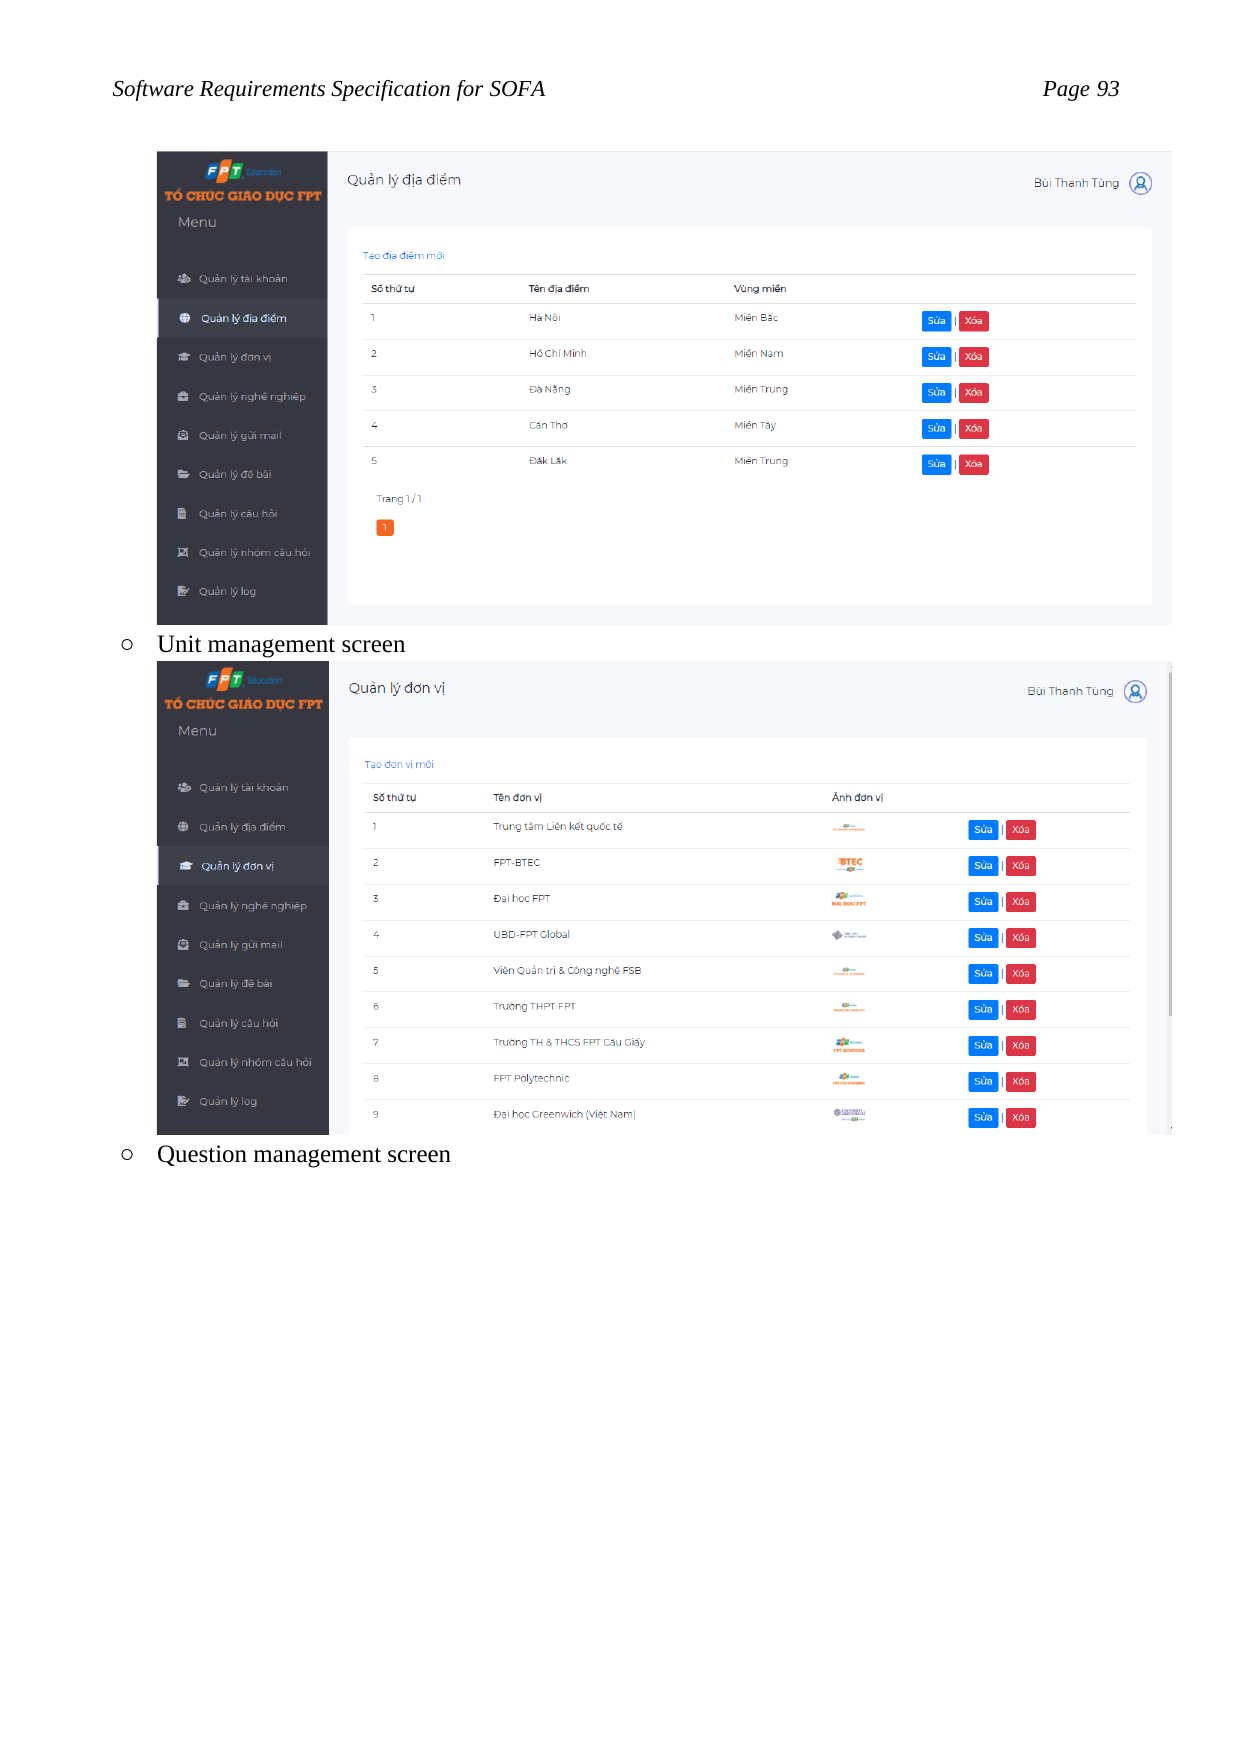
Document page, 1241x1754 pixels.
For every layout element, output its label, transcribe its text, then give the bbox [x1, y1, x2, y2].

list Unit management screen [119, 629, 1128, 658]
picture [156, 661, 1172, 1135]
list Question management screen [119, 1139, 1128, 1167]
picture [156, 150, 1172, 625]
